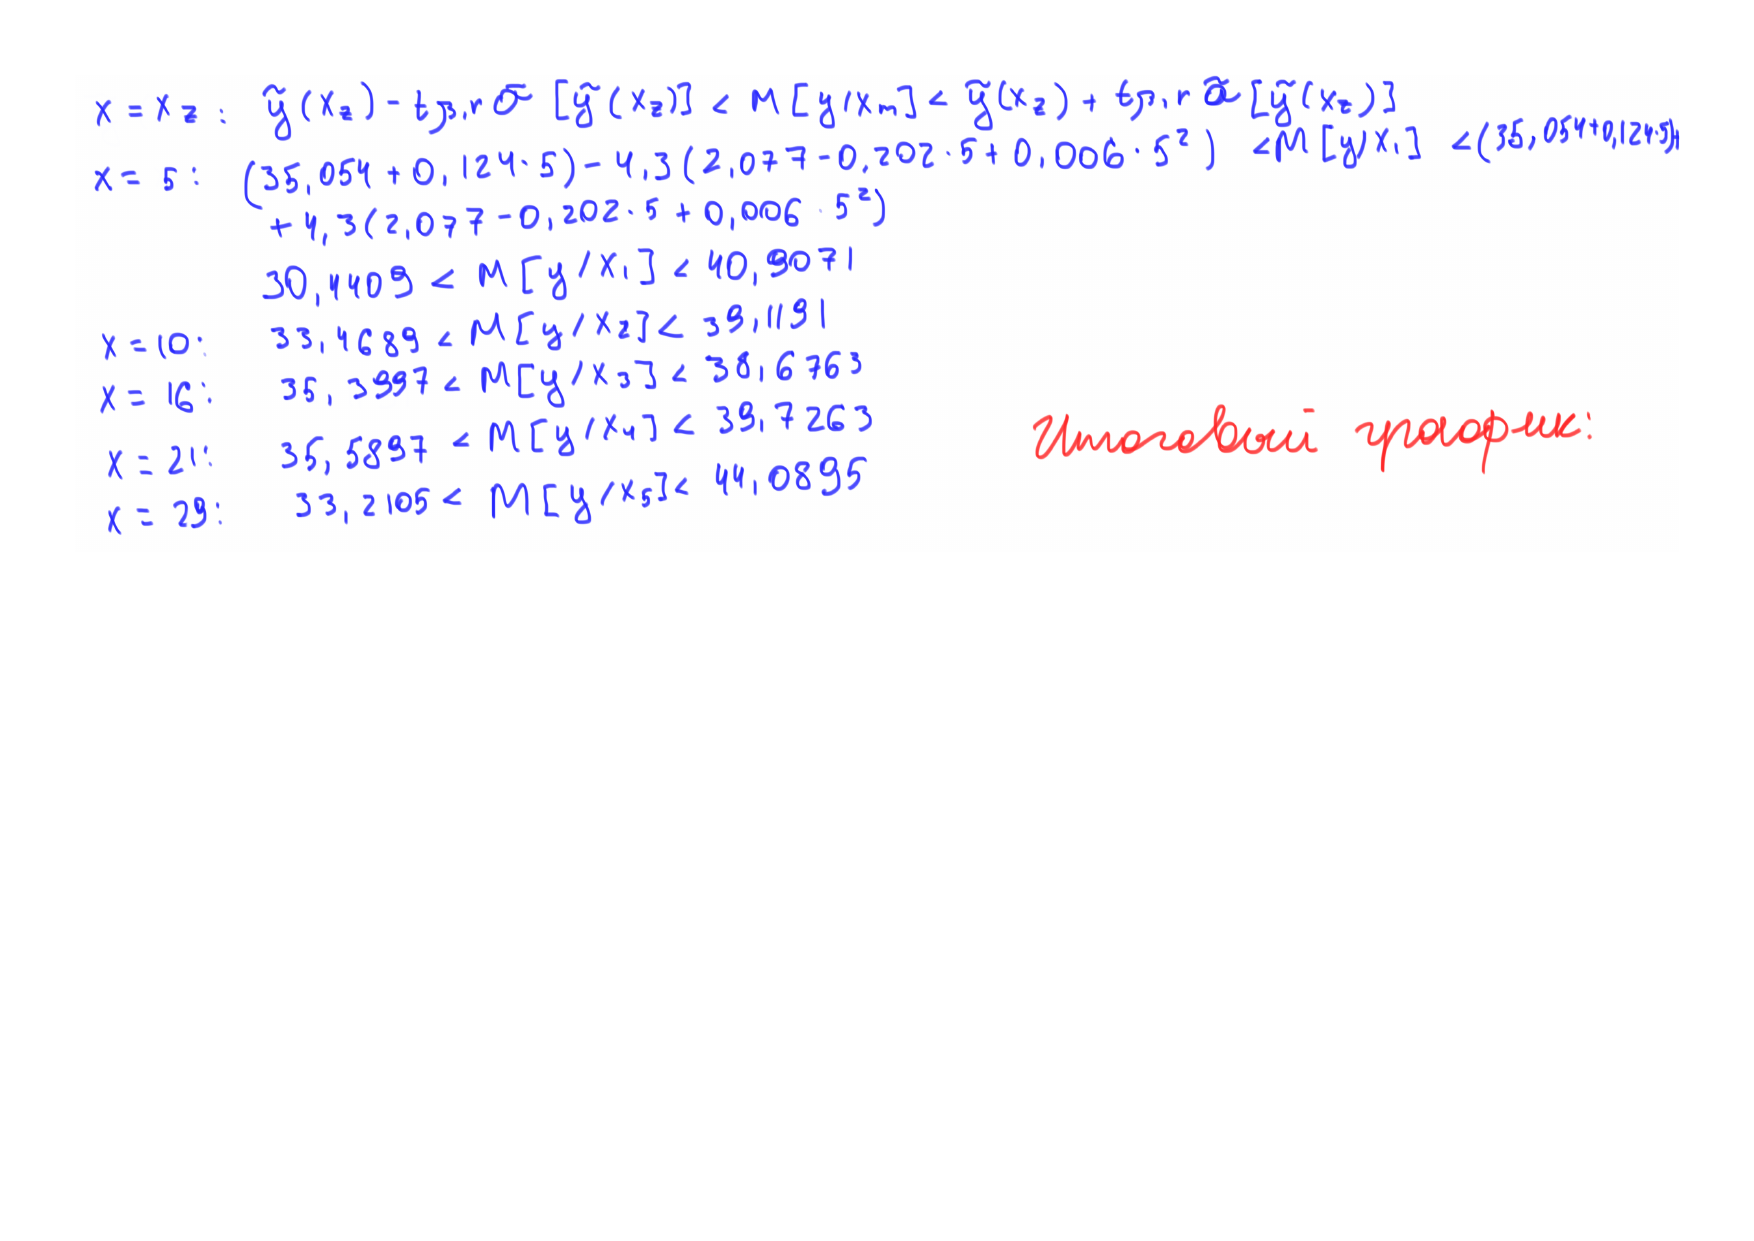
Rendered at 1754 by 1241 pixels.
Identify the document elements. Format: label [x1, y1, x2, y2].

picture [75, 75, 1680, 552]
